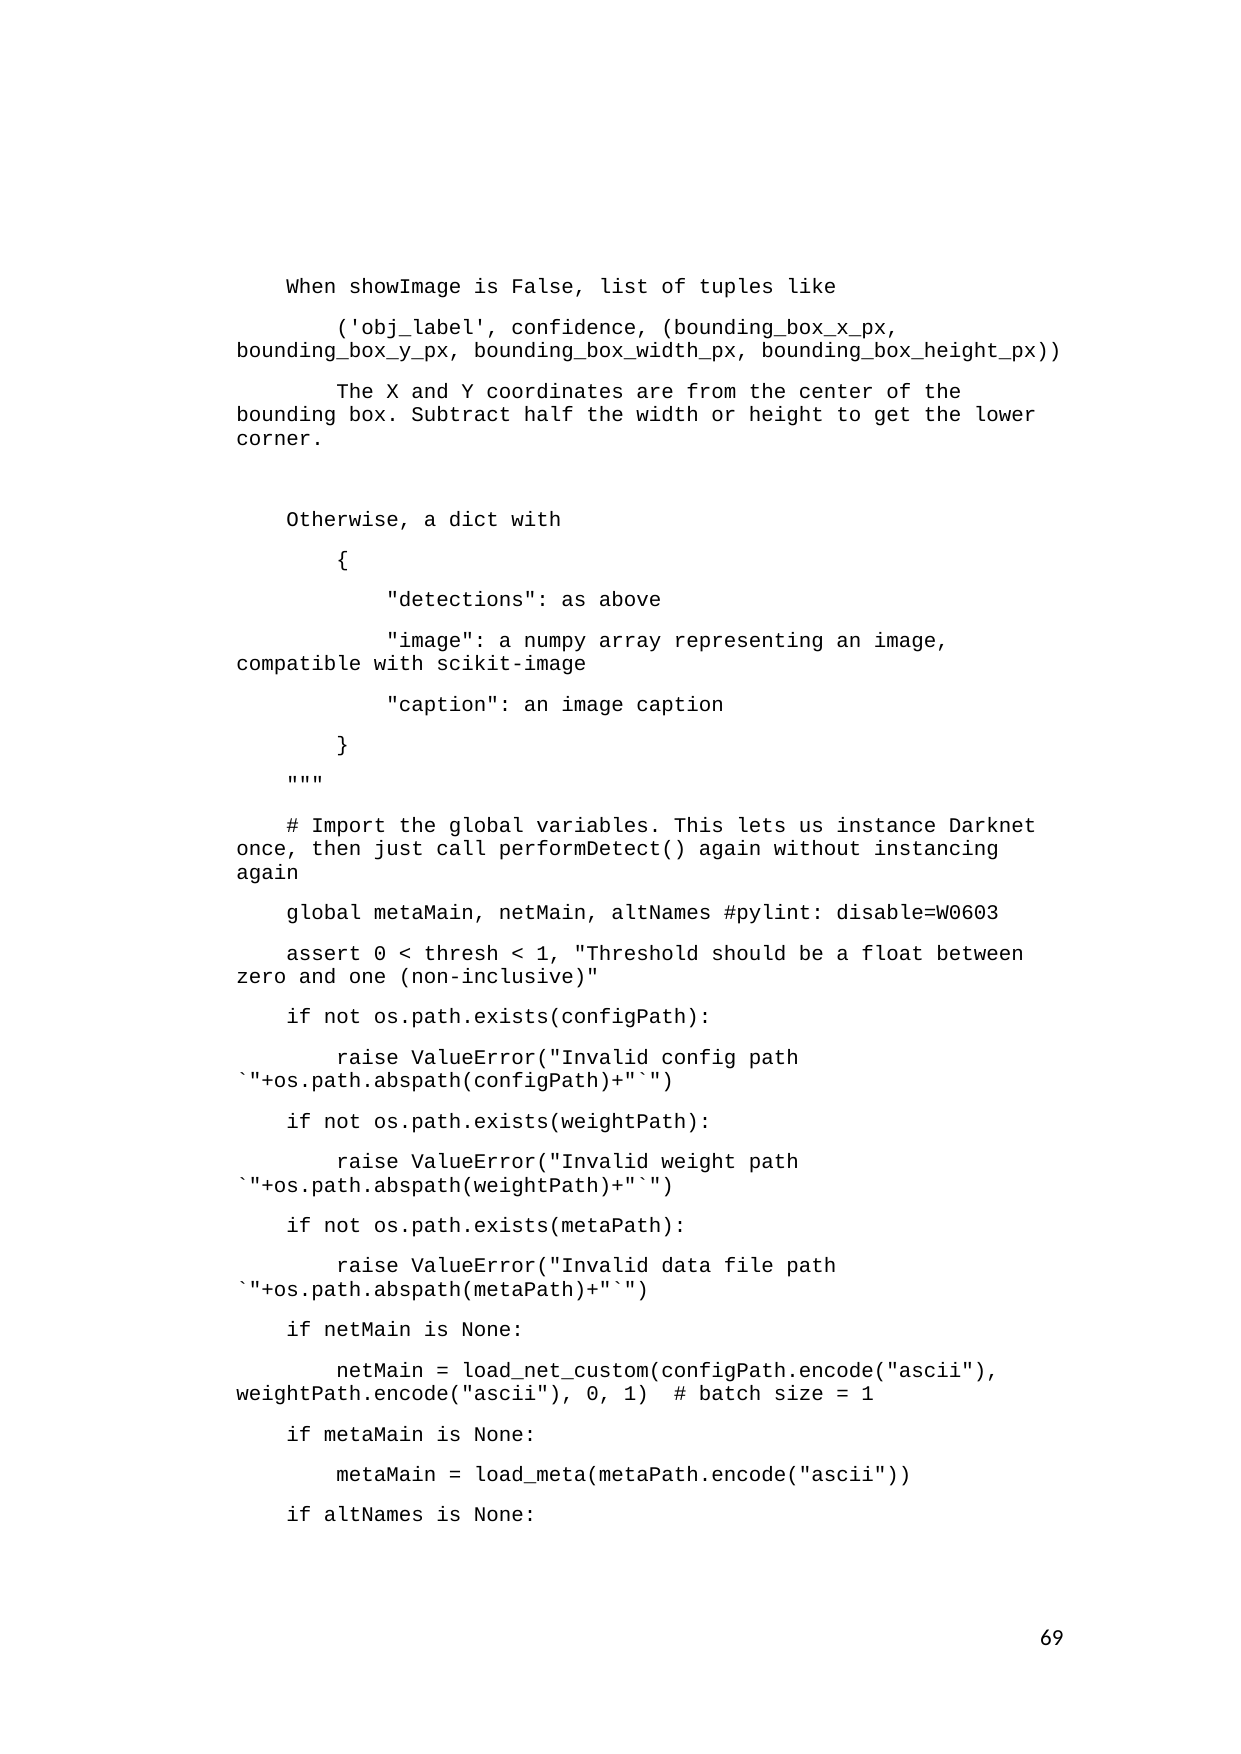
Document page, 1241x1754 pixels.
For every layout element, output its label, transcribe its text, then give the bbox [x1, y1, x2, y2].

text The X and Y coordinates are from the center of the bounding box. Subtract half the width or height to get the lower corner. [236, 381, 1063, 452]
text if not os.path.exists(weightPath): [236, 1111, 1063, 1134]
text When showImage is False, list of tuples like [236, 277, 1063, 300]
text if not os.path.exists(metaPath): [236, 1215, 1063, 1239]
text "image": a numpy array representing an image, compatible with scikit-image [236, 630, 1063, 677]
text if altNames is None: [236, 1504, 1063, 1528]
text """ [236, 774, 1063, 798]
text assert 0 < thresh < 1, "Threshold should be a float between zero and one (non-inclusive)" [236, 942, 1063, 990]
text netMain = load_net_custom(configPath.encode("ascii"), weightPath.encode("ascii"), 0, 1) # batch size = 1 [236, 1359, 1063, 1407]
text "detections": as above [236, 589, 1063, 613]
text metaMain = load_meta(metaPath.encode("ascii")) [236, 1464, 1063, 1487]
text } [236, 734, 1063, 758]
text if netMain is None: [236, 1319, 1063, 1343]
text raise ValueError("Invalid config path `"+os.path.abspath(configPath)+"`") [236, 1047, 1063, 1094]
text ('obj_label', confidence, (bounding_box_x_px, bounding_box_y_px, bounding_box_width_px, bounding_box_height_px)) [236, 317, 1063, 364]
text if metaMain is None: [236, 1423, 1063, 1447]
text if not os.path.exists(configPath): [236, 1006, 1063, 1030]
text "caption": an image caption [236, 694, 1063, 717]
text raise ValueError("Invalid weight path `"+os.path.abspath(weightPath)+"`") [236, 1151, 1063, 1198]
text Otherwise, a dict with [236, 509, 1063, 532]
text # Import the global variables. This lets us instance Darknet once, then just call performDetect() again without instancing again [236, 814, 1063, 886]
text raise ValueError("Invalid data file path `"+os.path.abspath(metaPath)+"`") [236, 1255, 1063, 1303]
text { [236, 549, 1063, 573]
text global metaMain, netMain, altNames #pylint: disable=W0603 [236, 902, 1063, 926]
